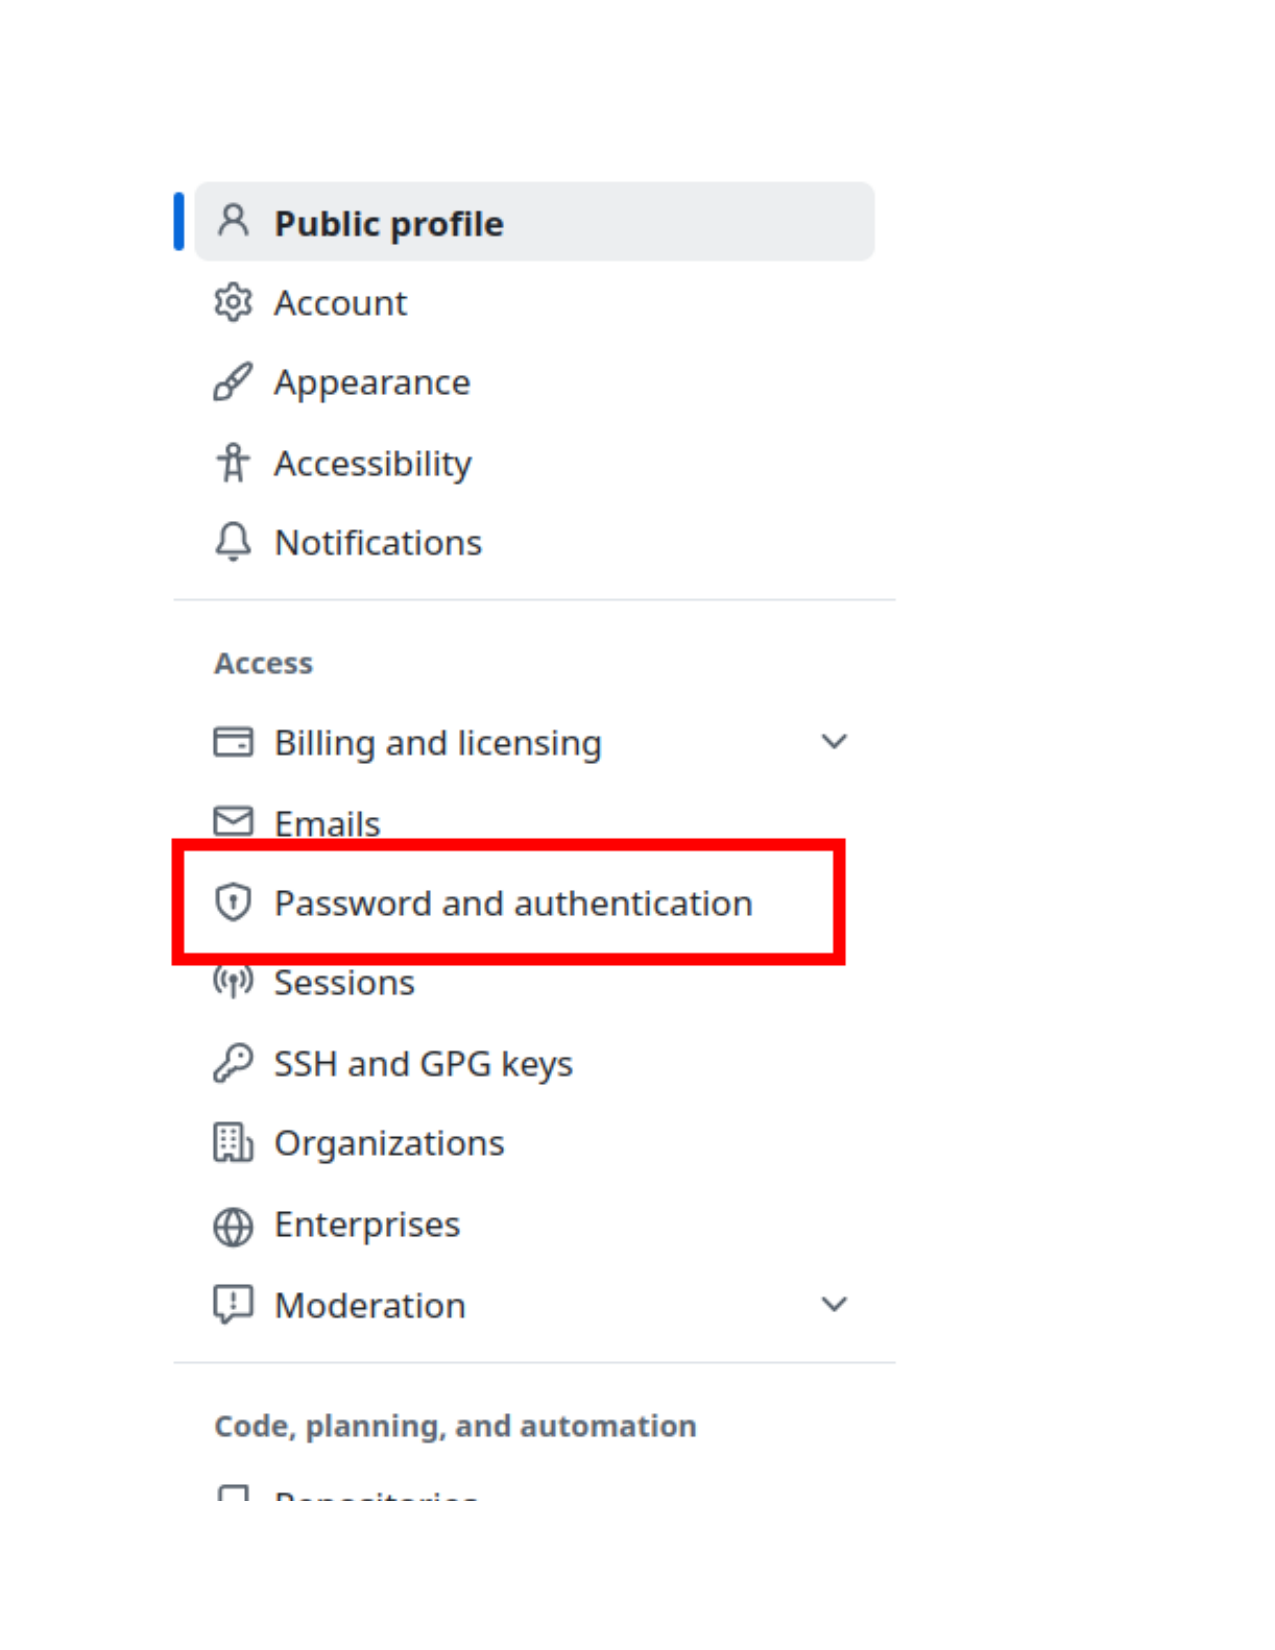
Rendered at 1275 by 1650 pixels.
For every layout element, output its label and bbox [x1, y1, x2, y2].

picture [168, 150, 986, 1501]
